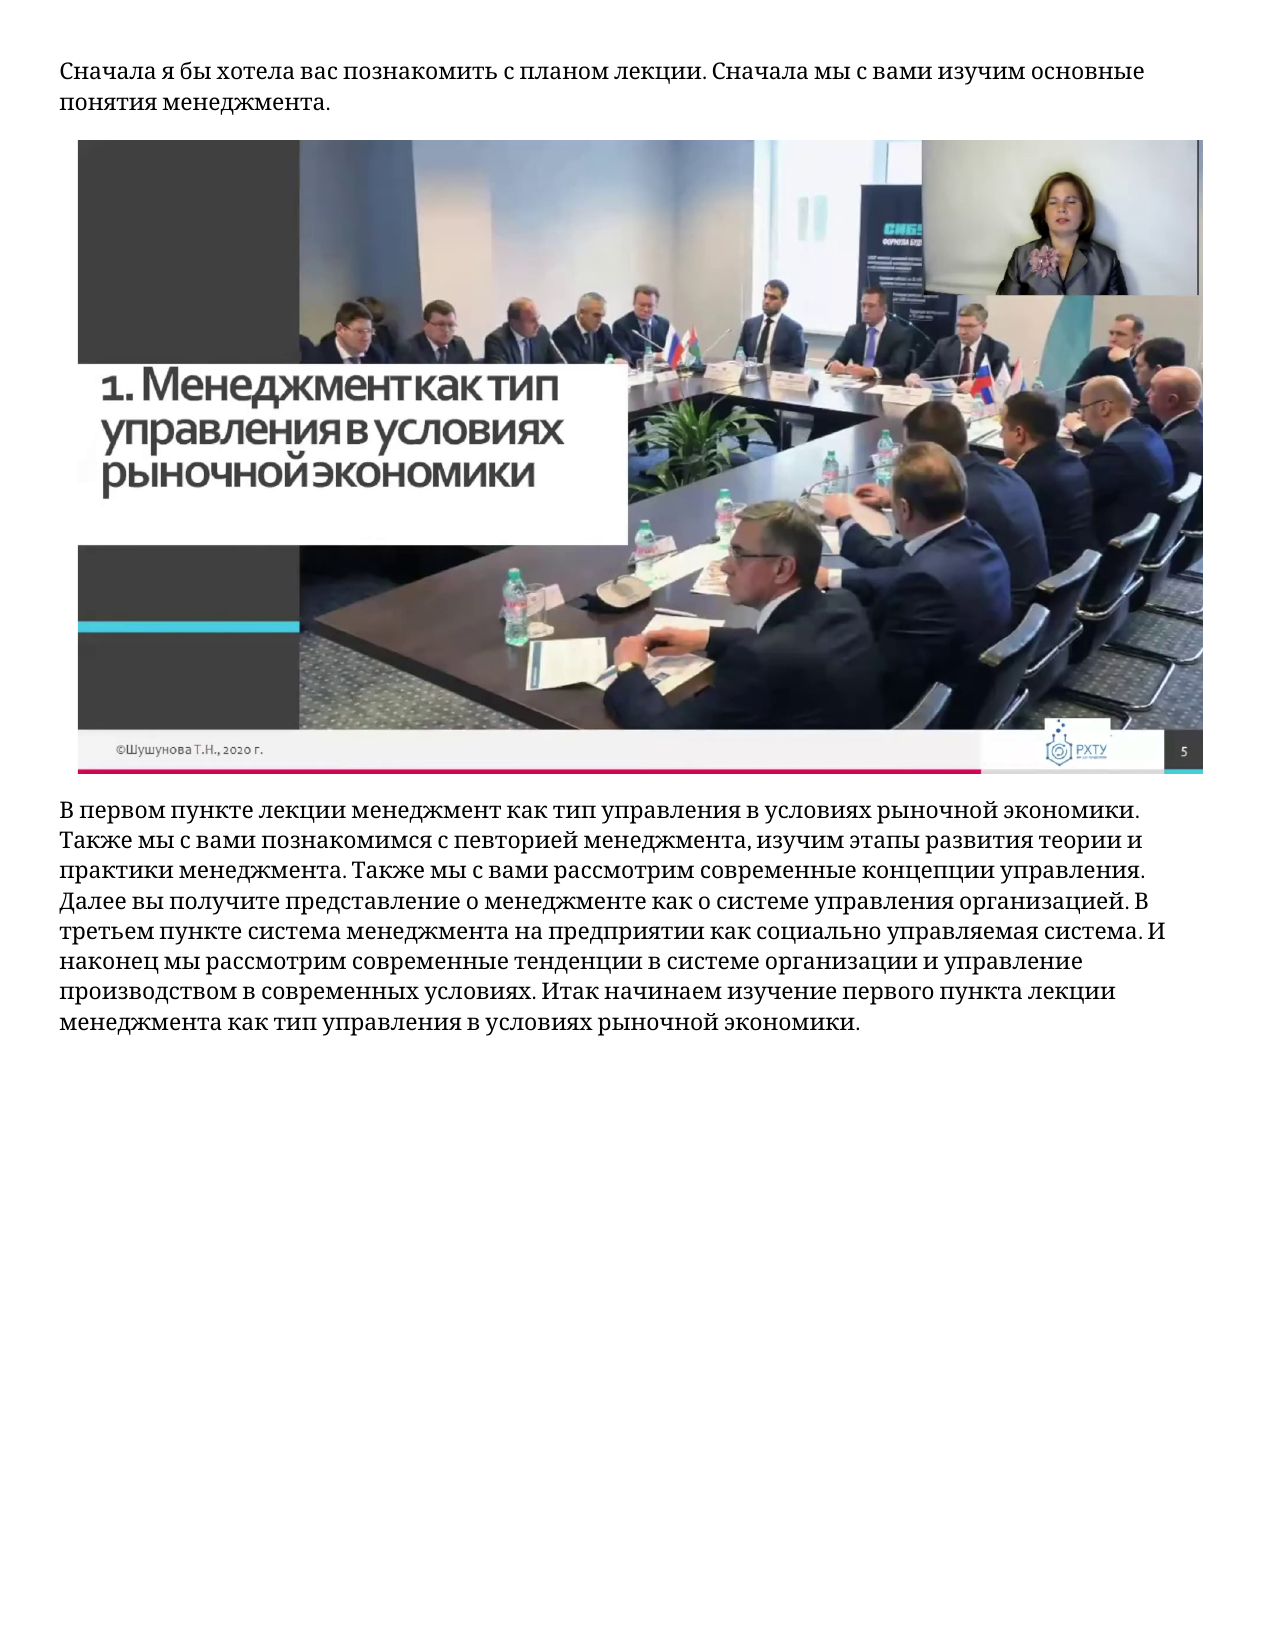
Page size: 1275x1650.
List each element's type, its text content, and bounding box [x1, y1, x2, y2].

picture [77, 140, 1203, 774]
text Сначала я бы хотела вас познакомить с планом лекции. Сначала мы с вами изучим основные понятия менеджмента. [59, 59, 1216, 116]
text В первом пункте лекции менеджмент как тип управления в условиях рыночной экономики. Также мы с вами познакомимся с певторией менеджмента, изучим этапы развития теории и практики менеджмента. Также мы с вами рассмотрим современные концепции управления. Далее вы получите представление о менеджменте как о системе управления организацией. В третьем пункте система менеджмента на предприятии как социально управляемая система. И наконец мы рассмотрим современные тенденции в системе организации и управление производством в современных условиях. Итак начинаем изучение первого пункта лекции менеджмента как тип управления в условиях рыночной экономики. [59, 798, 1216, 1036]
